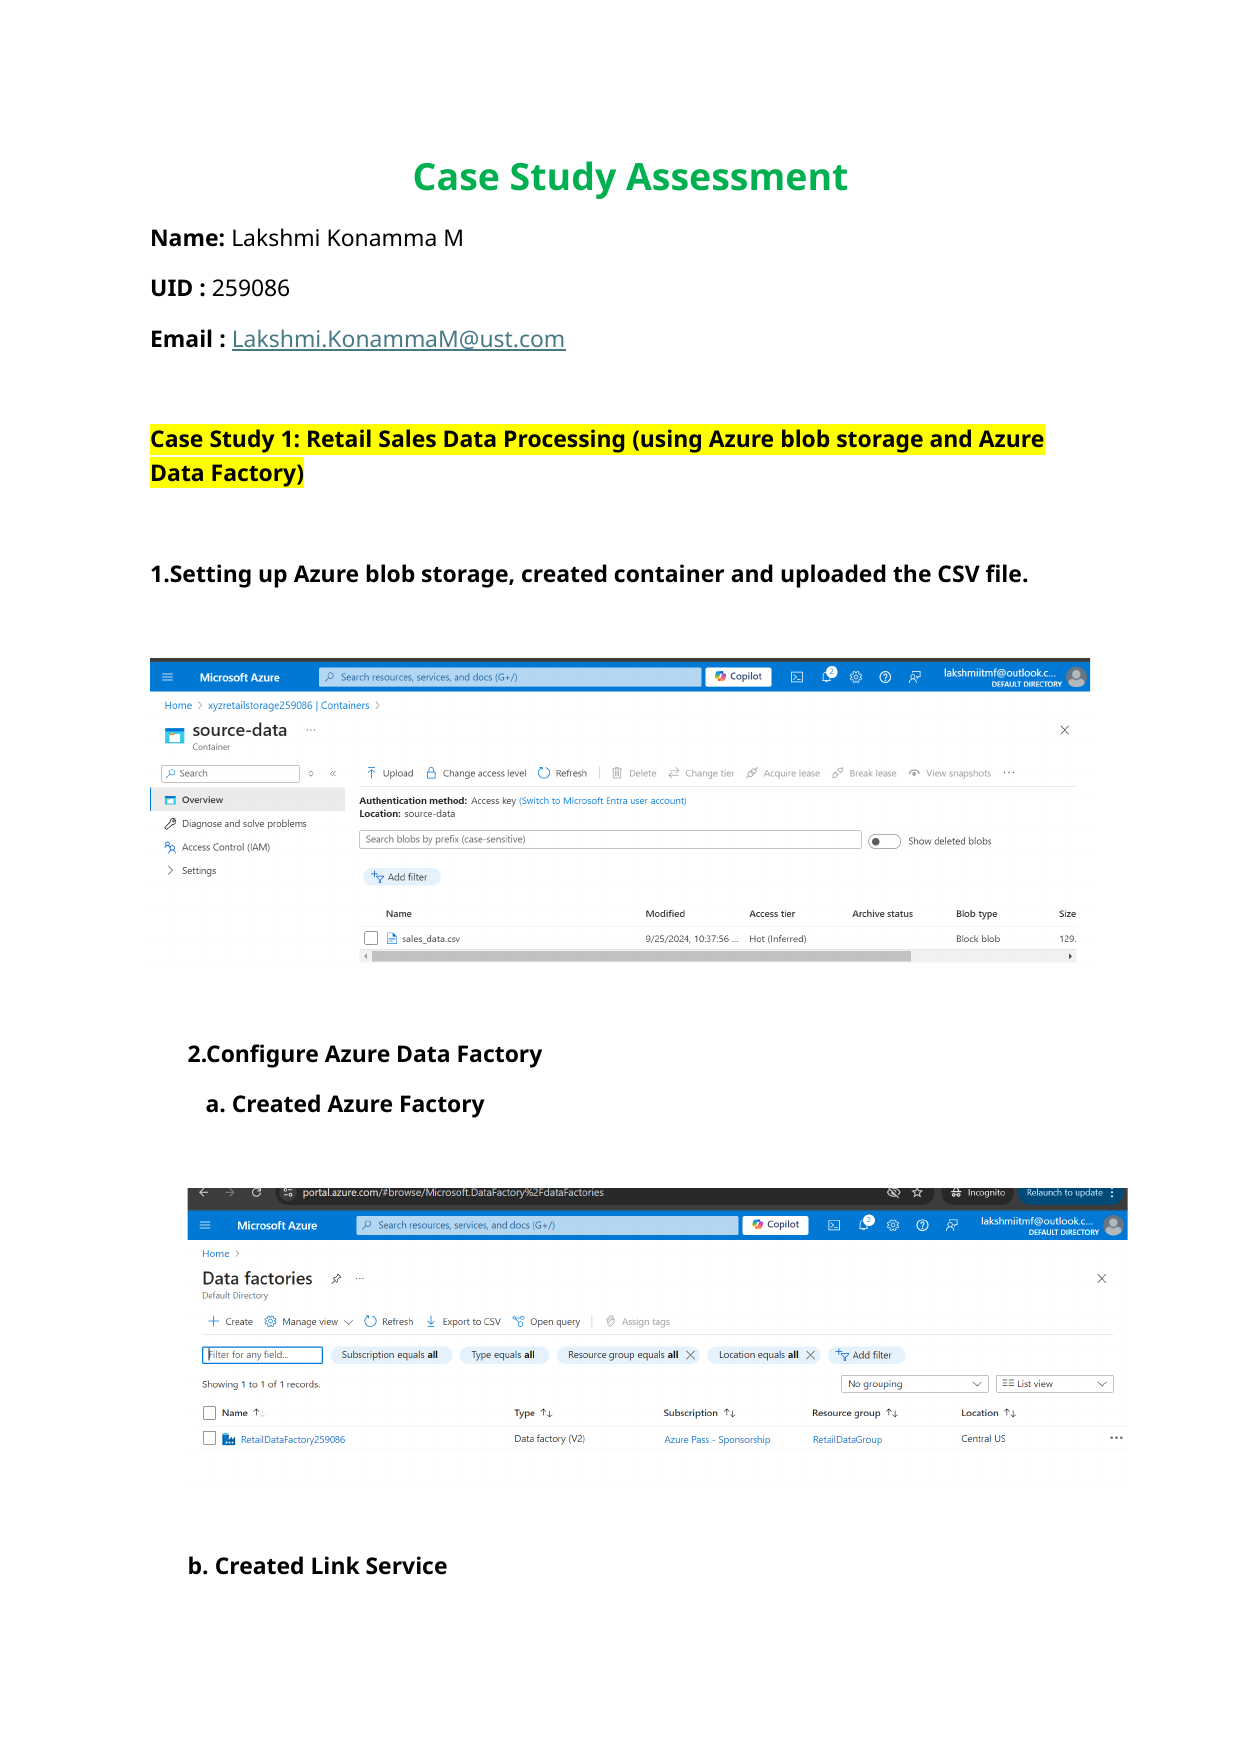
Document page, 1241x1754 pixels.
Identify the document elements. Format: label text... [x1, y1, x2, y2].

text Case Study 1: Retail Sales Data Processing (using Azure blob storage and Azure Data Factory) [150, 423, 1090, 488]
text Name: Lakshmi Konamma M [150, 222, 1090, 253]
text b. Created Link Service [187, 1550, 1090, 1581]
picture [150, 658, 1091, 968]
text Email : Lakshmi.KonammaM@ust.com [150, 323, 1090, 354]
text UID : 259086 [150, 272, 1090, 303]
text a. Created Azure Factory [187, 1088, 1090, 1119]
text 2.Configure Azure Data Factory [187, 1038, 1090, 1069]
text Case Study Assessment [150, 150, 1090, 201]
text 1.Setting up Azure blob storage, created container and uploaded the CSV file. [150, 558, 1090, 589]
picture [187, 1188, 1128, 1481]
